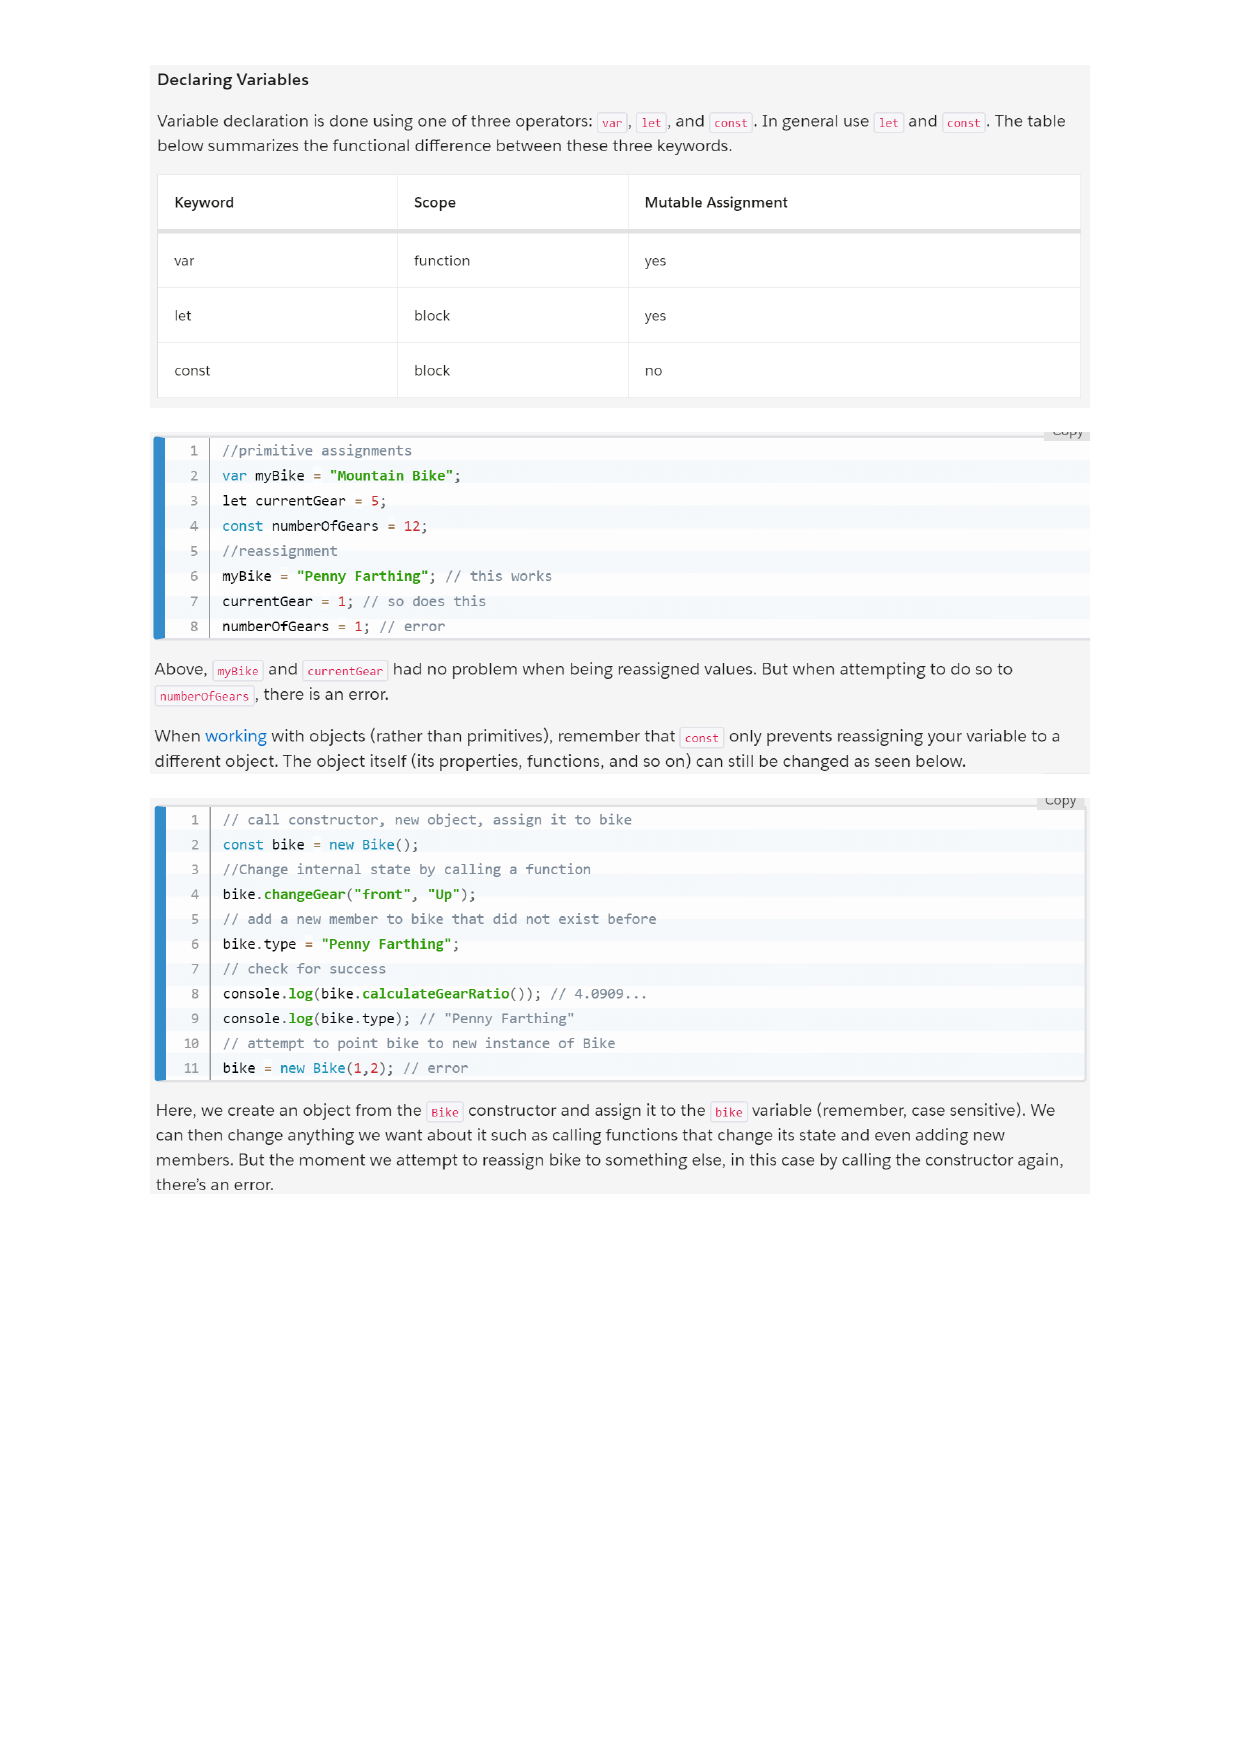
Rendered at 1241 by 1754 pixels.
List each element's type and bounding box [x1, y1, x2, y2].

picture [150, 65, 1091, 408]
picture [150, 798, 1091, 1194]
picture [150, 432, 1091, 774]
